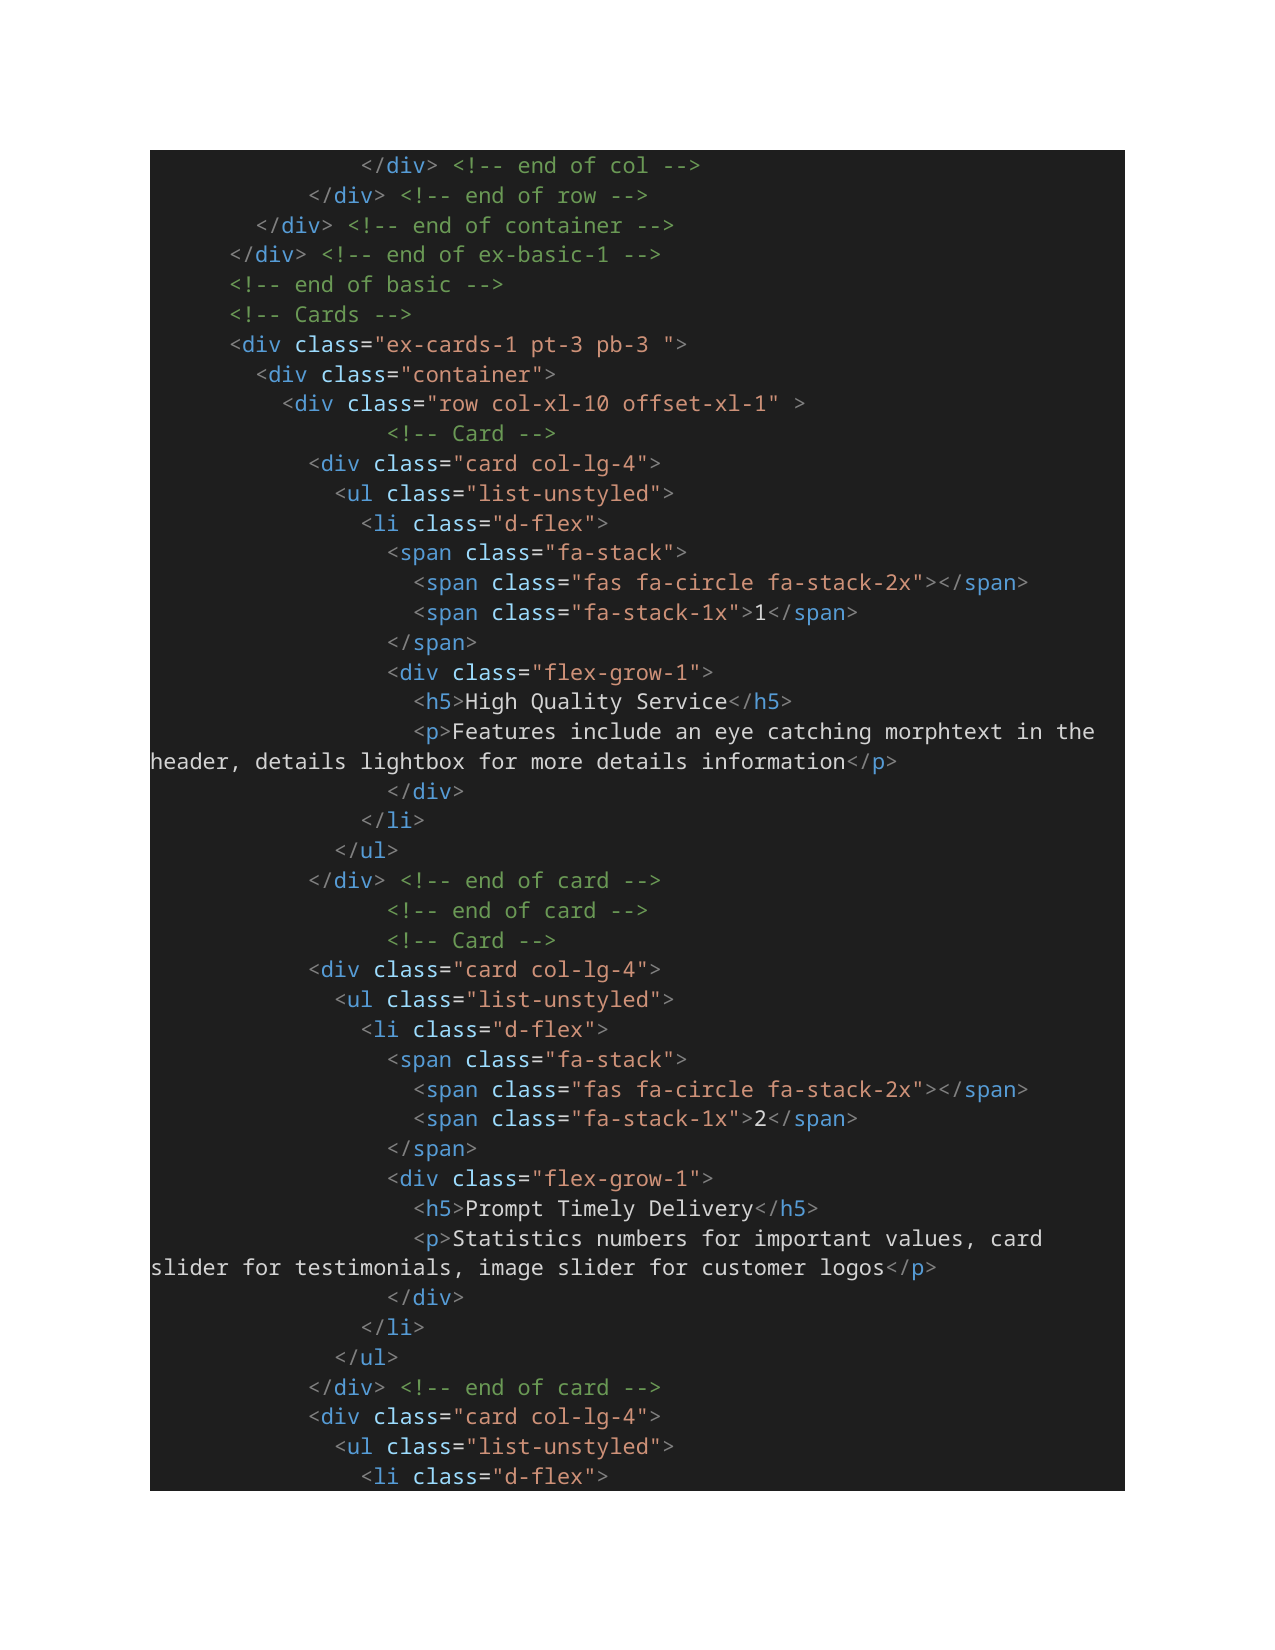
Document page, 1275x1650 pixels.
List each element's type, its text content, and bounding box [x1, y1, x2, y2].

text </div> <!-- end of row --> [150, 180, 1125, 209]
text <ul class="list-unstyled"> [150, 478, 1125, 507]
text </span> [150, 1133, 1125, 1163]
text </div> <!-- end of card --> [150, 865, 1125, 895]
text <div class="row col-xl-10 offset-xl-1" > [150, 388, 1125, 418]
text <div class="flex-grow-1"> [150, 656, 1125, 686]
text <ul class="list-unstyled"> [150, 984, 1125, 1014]
text <div class="card col-lg-4"> [150, 448, 1125, 478]
text <h5>Prompt Timely Delivery</h5> [150, 1193, 1125, 1222]
text </ul> [150, 1342, 1125, 1371]
text </div> [150, 1282, 1125, 1312]
text </ul> [150, 835, 1125, 865]
text <!-- end of basic --> [150, 269, 1125, 299]
text <span class="fa-stack-1x">2</span> [150, 1103, 1125, 1133]
text </div> <!-- end of card --> [150, 1371, 1125, 1401]
text <div class="flex-grow-1"> [150, 1163, 1125, 1193]
text <h5>High Quality Service</h5> [150, 686, 1125, 716]
text </div> [150, 776, 1125, 805]
text <span class="fas fa-circle fa-stack-2x"></span> [150, 567, 1125, 597]
text <!-- Card --> [150, 924, 1125, 954]
text <div class="container"> [150, 358, 1125, 388]
text <p>Statistics numbers for important values, card slider for testimonials, image slider for customer logos</p> [150, 1222, 1125, 1282]
text </li> [150, 805, 1125, 835]
text </span> [150, 627, 1125, 656]
text <span class="fa-stack"> [150, 537, 1125, 567]
text <!-- end of card --> [150, 895, 1125, 924]
text <div class="card col-lg-4"> [150, 1401, 1125, 1431]
text </div> <!-- end of container --> [150, 209, 1125, 239]
text <div class="ex-cards-1 pt-3 pb-3 "> [150, 329, 1125, 358]
text <li class="d-flex"> [150, 1461, 1125, 1491]
text <li class="d-flex"> [150, 507, 1125, 537]
text <li class="d-flex"> [150, 1014, 1125, 1044]
text <span class="fa-stack-1x">1</span> [150, 597, 1125, 627]
text <p>Features include an eye catching morphtext in the header, details lightbox for more details information</p> [150, 716, 1125, 776]
text </li> [150, 1312, 1125, 1342]
text <span class="fas fa-circle fa-stack-2x"></span> [150, 1073, 1125, 1103]
text </div> <!-- end of ex-basic-1 --> [150, 239, 1125, 269]
text <!-- Cards --> [150, 299, 1125, 329]
text <span class="fa-stack"> [150, 1044, 1125, 1073]
text <!-- Card --> [150, 418, 1125, 448]
text <ul class="list-unstyled"> [150, 1431, 1125, 1461]
text <div class="card col-lg-4"> [150, 954, 1125, 984]
text </div> <!-- end of col --> [150, 150, 1125, 180]
